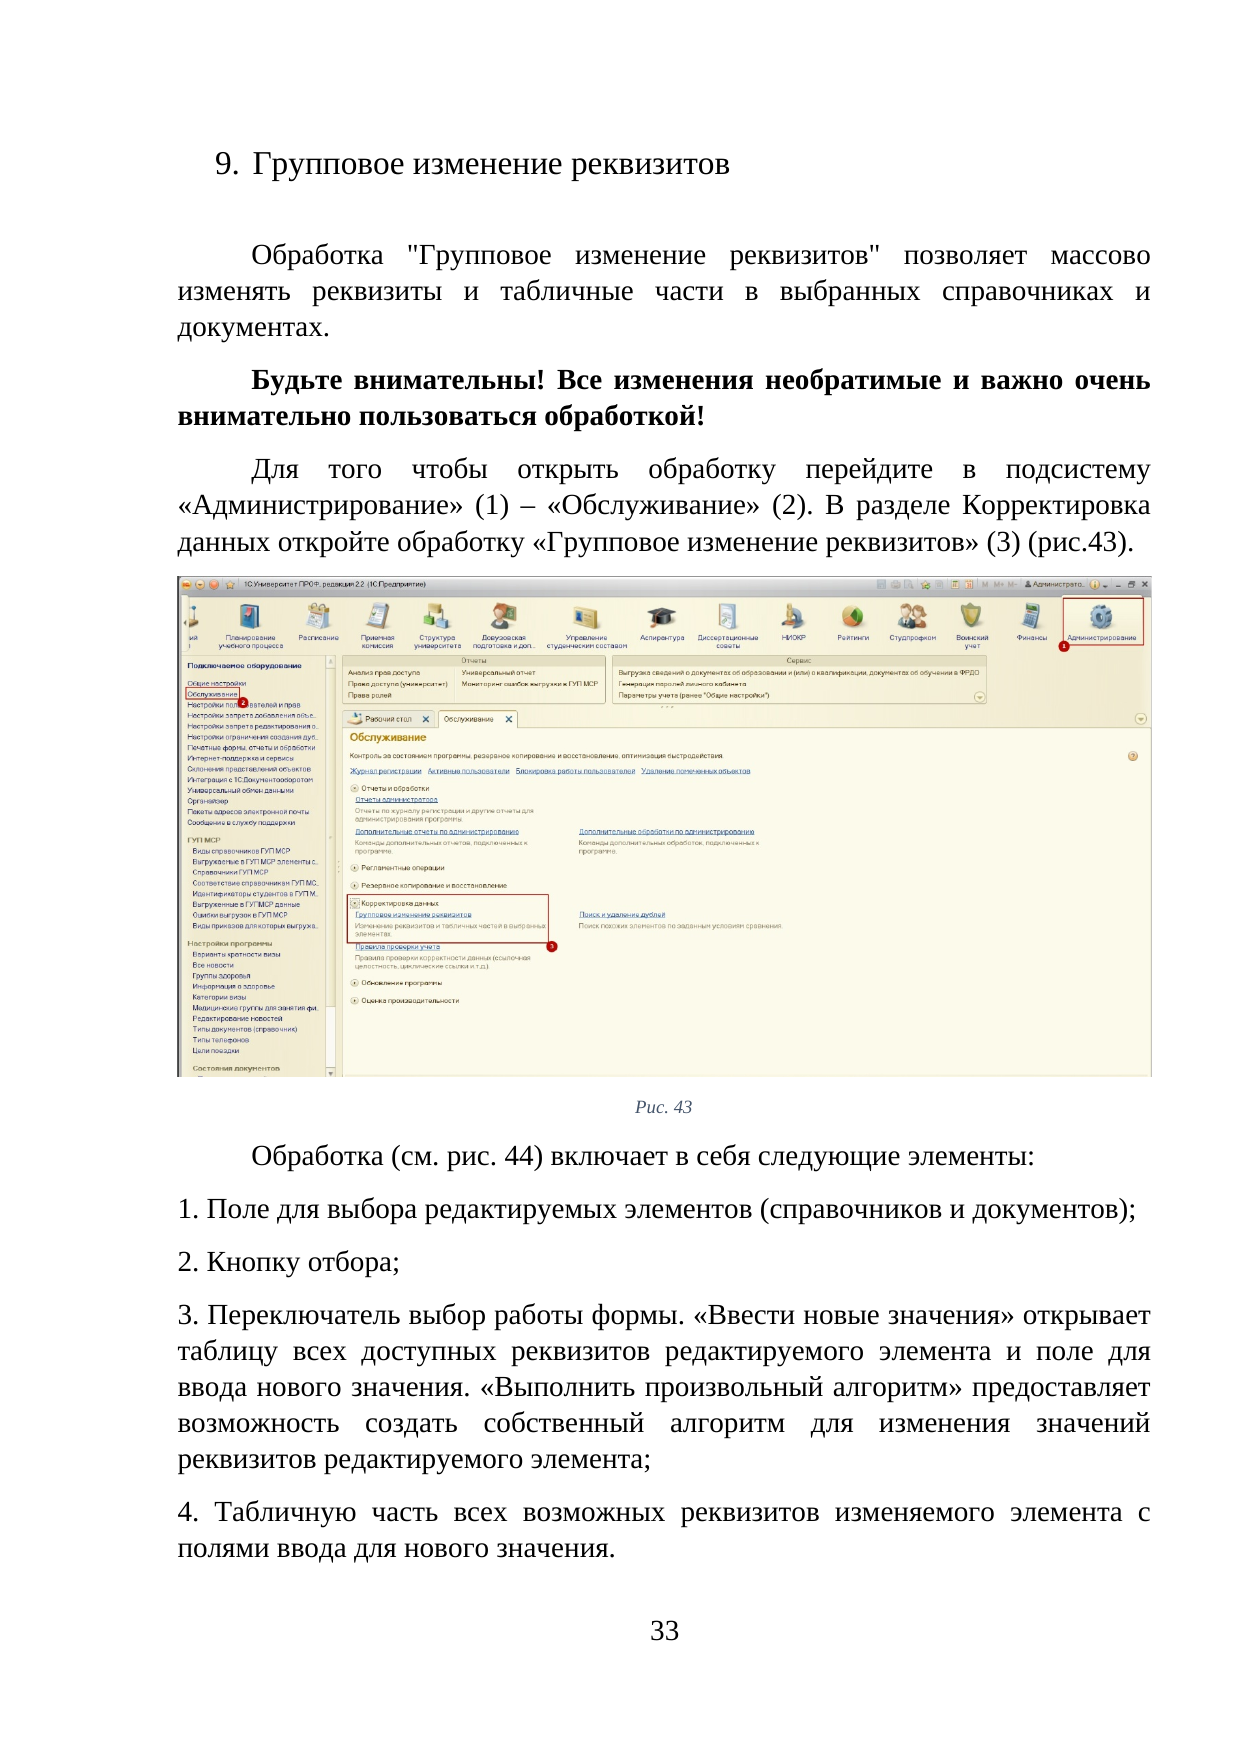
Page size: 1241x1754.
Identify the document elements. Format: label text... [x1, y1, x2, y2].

text 2. Кнопку отбора; [177, 1244, 1152, 1278]
text 4. Табличную часть всех возможных реквизитов изменяемого элемента с полями ввода для нового значения. [177, 1494, 1152, 1564]
text 1. Поле для выбора редактируемых элементов (справочников и документов); [177, 1191, 1152, 1225]
text Рис. 43 [177, 1096, 1152, 1118]
picture [177, 576, 1152, 1077]
text 3. Переключатель выбор работы формы. «Ввести новые значения» открывает таблицу всех доступных реквизитов редактируемого элемента и поле для ввода нового значения. «Выполнить произвольный алгоритм» предоставляет возможность создать собственный алгоритм для изменения значений реквизитов редактируемого элемента; [177, 1297, 1152, 1475]
text Для того чтобы открыть обработку перейдите в подсистему «Администрирование» (1) – «Обслуживание» (2). В разделе Корректировка данных откройте обработку «Групповое изменение реквизитов» (3) (рис.43). [177, 451, 1152, 557]
text Будьте внимательны! Все изменения необратимые и важно очень внимательно пользоваться обработкой! [177, 362, 1152, 432]
text Обработка "Групповое изменение реквизитов" позволяет массово изменять реквизиты и табличные части в выбранных справочниках и документах. [177, 237, 1152, 343]
subtitle Групповое изменение реквизитов [215, 143, 1152, 181]
text Обработка (см. рис. 44) включает в себя следующие элементы: [177, 1138, 1152, 1172]
